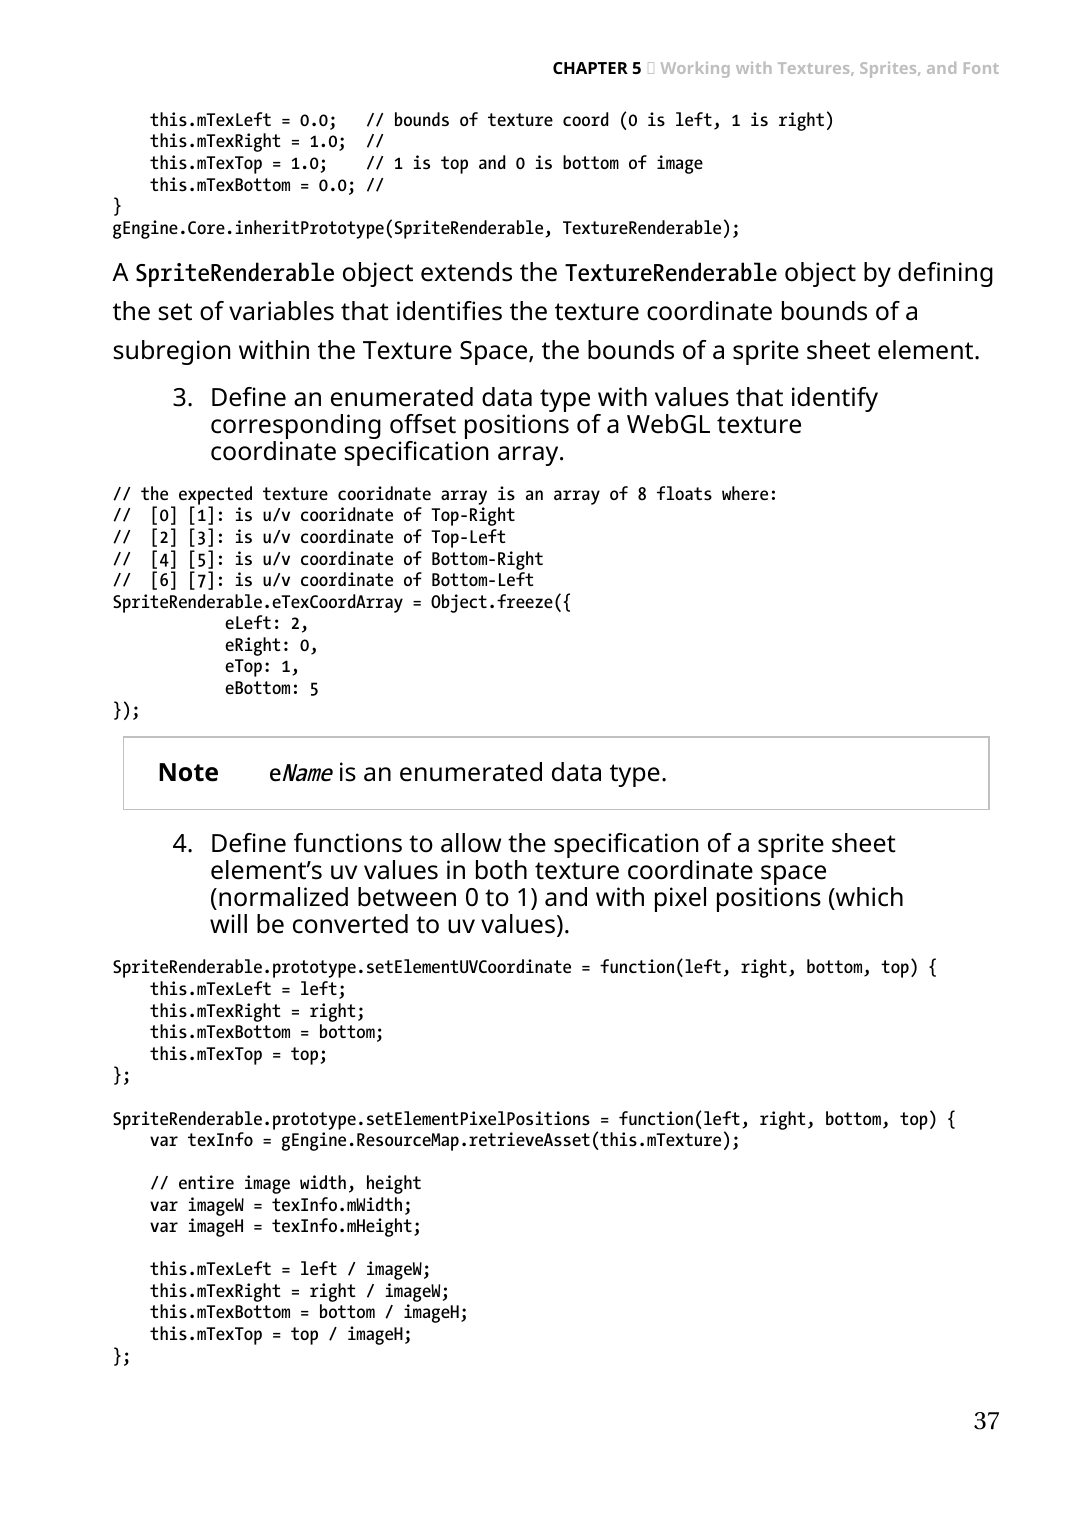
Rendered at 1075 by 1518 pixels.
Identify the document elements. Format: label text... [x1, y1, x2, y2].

text this.mTexBottom = bottom; [112, 1025, 1000, 1043]
text eRight: 0, [112, 637, 1000, 656]
text this.mTexTop = 1.0; // 1 is top and 0 is bottom of image [112, 156, 1000, 174]
text var texInfo = gEngine.ResourceMap.retrieveAsset(this.mTexture); [112, 1133, 1000, 1151]
text // [4] [5]: is u/v coordinate of Bottom-Right [112, 551, 1000, 570]
text this.mTexRight = 1.0; // [112, 134, 1000, 153]
text // [0] [1]: is u/v cooridnate of Top-Right [112, 508, 1000, 527]
text // the expected texture cooridnate array is an array of 8 floats where: [112, 486, 1000, 505]
text this.mTexTop = top / imageH; [112, 1327, 1000, 1345]
text eTop: 1, [112, 659, 1000, 678]
text this.mTexRight = right; [112, 1003, 1000, 1022]
text // entire image width, height [112, 1176, 1000, 1194]
text }); [112, 702, 1000, 721]
text this.mTexRight = right / imageW; [112, 1283, 1000, 1302]
text Note eName is an enumerated data type. [124, 738, 988, 809]
text A SpriteRenderable object extends the TextureRenderable object by defining the set of variables that identifies the texture coordinate bounds of a subregion within the Texture Space, the bounds of a sprite sheet element. [112, 254, 1000, 367]
text // [2] [3]: is u/v coordinate of Top-Left [112, 529, 1000, 548]
text this.mTexLeft = left; [112, 982, 1000, 1000]
list Define an enumerated data type with values that identify corresponding offset positions of a WebGL texture coordinate specification array. [172, 384, 910, 466]
text var imageH = texInfo.mHeight; [112, 1219, 1000, 1238]
text this.mTexLeft = 0.0; // bounds of texture coord (0 is left, 1 is right) [112, 112, 1000, 131]
text SpriteRenderable.prototype.setElementUVCoordinate = function(left, right, bottom, top) { [112, 960, 1000, 979]
text }; [112, 1068, 1000, 1087]
text SpriteRenderable.eTexCoordArray = Object.freeze({ [112, 594, 1000, 613]
text this.mTexLeft = left / imageW; [112, 1262, 1000, 1281]
text this.mTexBottom = bottom / imageH; [112, 1305, 1000, 1324]
text this.mTexTop = top; [112, 1046, 1000, 1065]
text this.mTexBottom = 0.0; // [112, 177, 1000, 196]
text eBottom: 5 [112, 681, 1000, 699]
text SpriteRenderable.prototype.setElementPixelPositions = function(left, right, bottom, top) { [112, 1111, 1000, 1130]
text // [6] [7]: is u/v coordinate of Bottom-Left [112, 573, 1000, 591]
text } [112, 199, 1000, 217]
text eLeft: 2, [112, 616, 1000, 634]
text var imageW = texInfo.mWidth; [112, 1197, 1000, 1216]
text }; [112, 1348, 1000, 1367]
text gEngine.Core.inheritPrototype(SpriteRenderable, TextureRenderable); [112, 220, 1000, 239]
list Define functions to allow the specification of a sprite sheet element’s uv values in both texture coordinate space (normalized between 0 to 1) and with pixel positions (which will be converted to uv values). [172, 831, 910, 939]
